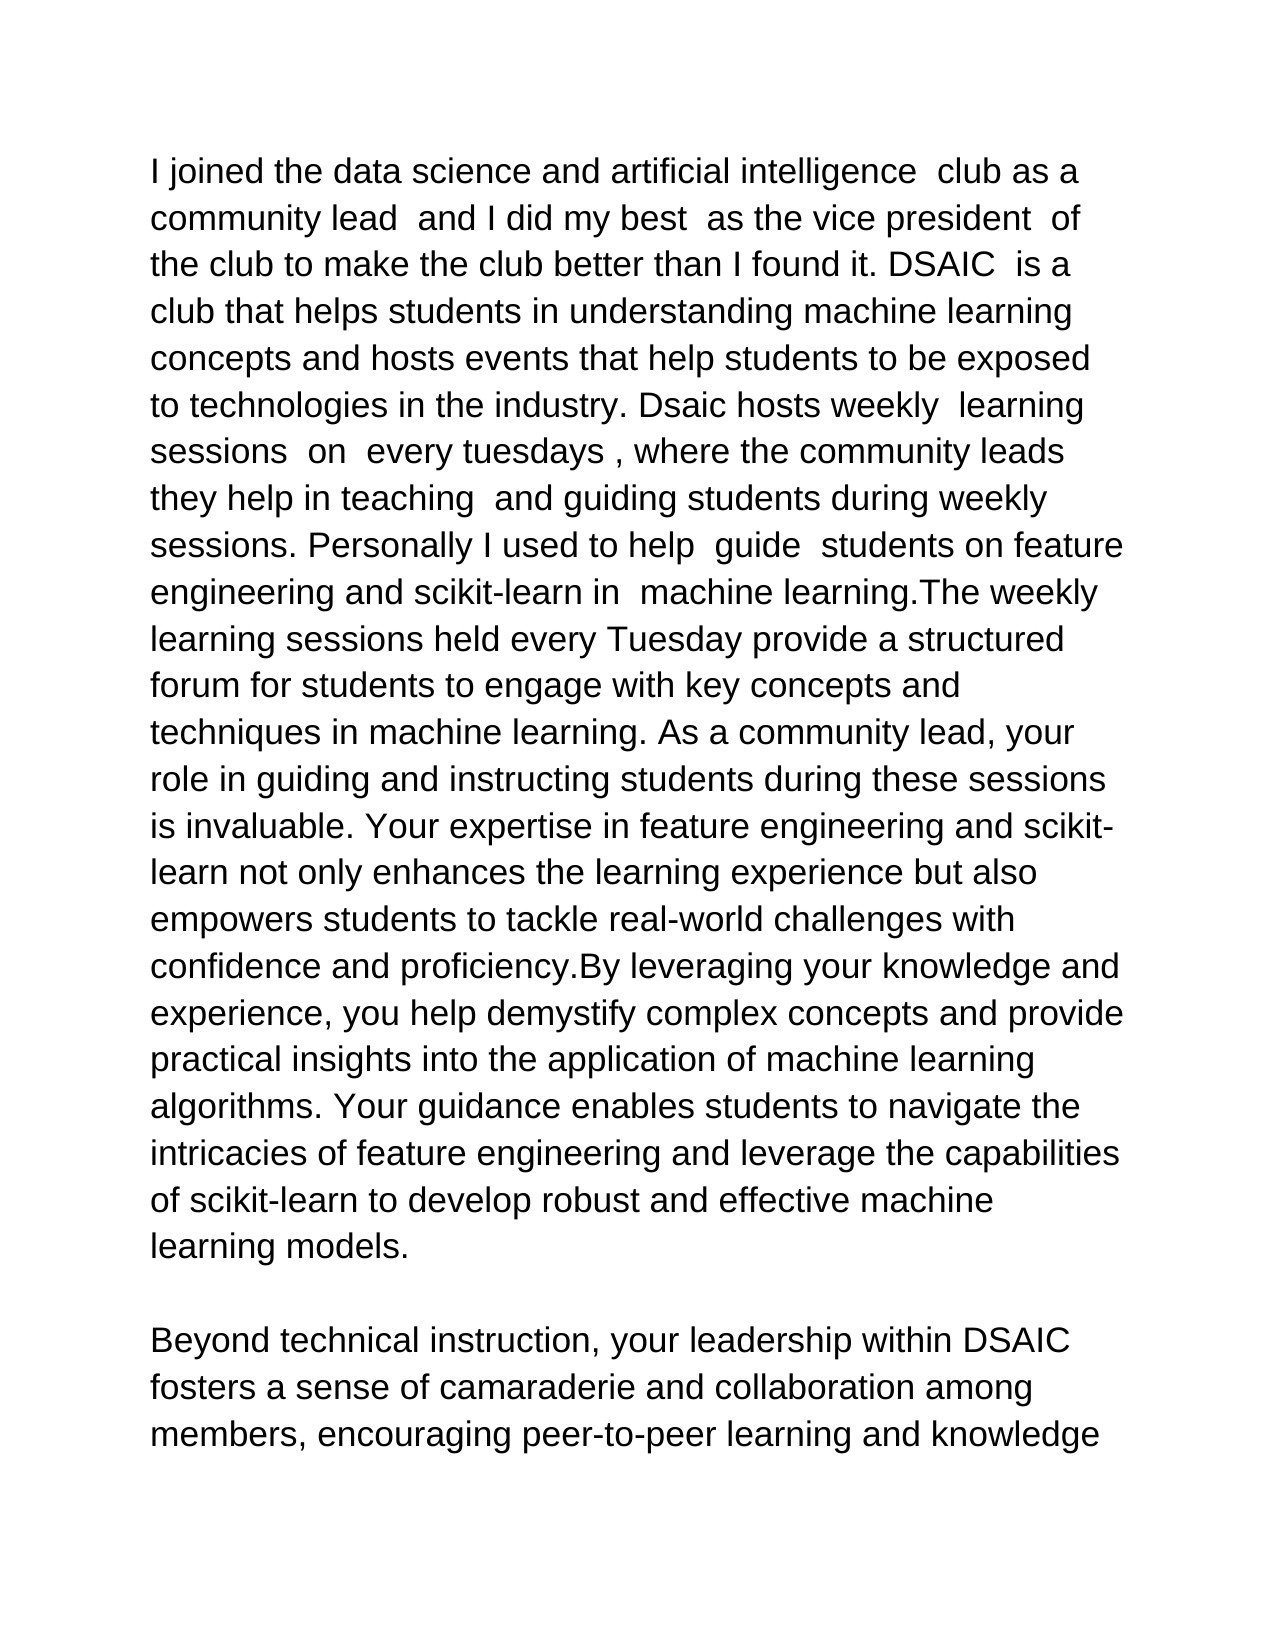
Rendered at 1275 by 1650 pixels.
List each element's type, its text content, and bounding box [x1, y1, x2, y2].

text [150, 1319, 1125, 1453]
text I joined the data science and artificial intelligence club as a community lead and I did my best as the vice president of the club to make the club better than I found it. DSAIC is a club that helps students in understanding machine learning concepts and hosts events that help students to be exposed to technologies in the industry. Dsaic hosts weekly learning sessions on every tuesdays , where the community leads they help in teaching and guiding students during weekly sessions. Personally I used to help guide students on feature engineering and scikit-learn in machine learning.The weekly learning sessions held every Tuesday provide a structured forum for students to engage with key concepts and techniques in machine learning. As a community lead, your role in guiding and instructing students during these sessions is invaluable. Your expertise in feature engineering and scikit-learn not only enhances the learning experience but also empowers students to tackle real-world challenges with confidence and proficiency.By leveraging your knowledge and experience, you help demystify complex concepts and provide practical insights into the application of machine learning algorithms. Your guidance enables students to navigate the intricacies of feature engineering and leverage the capabilities of scikit-learn to develop robust and effective machine learning models. [150, 150, 1125, 1266]
